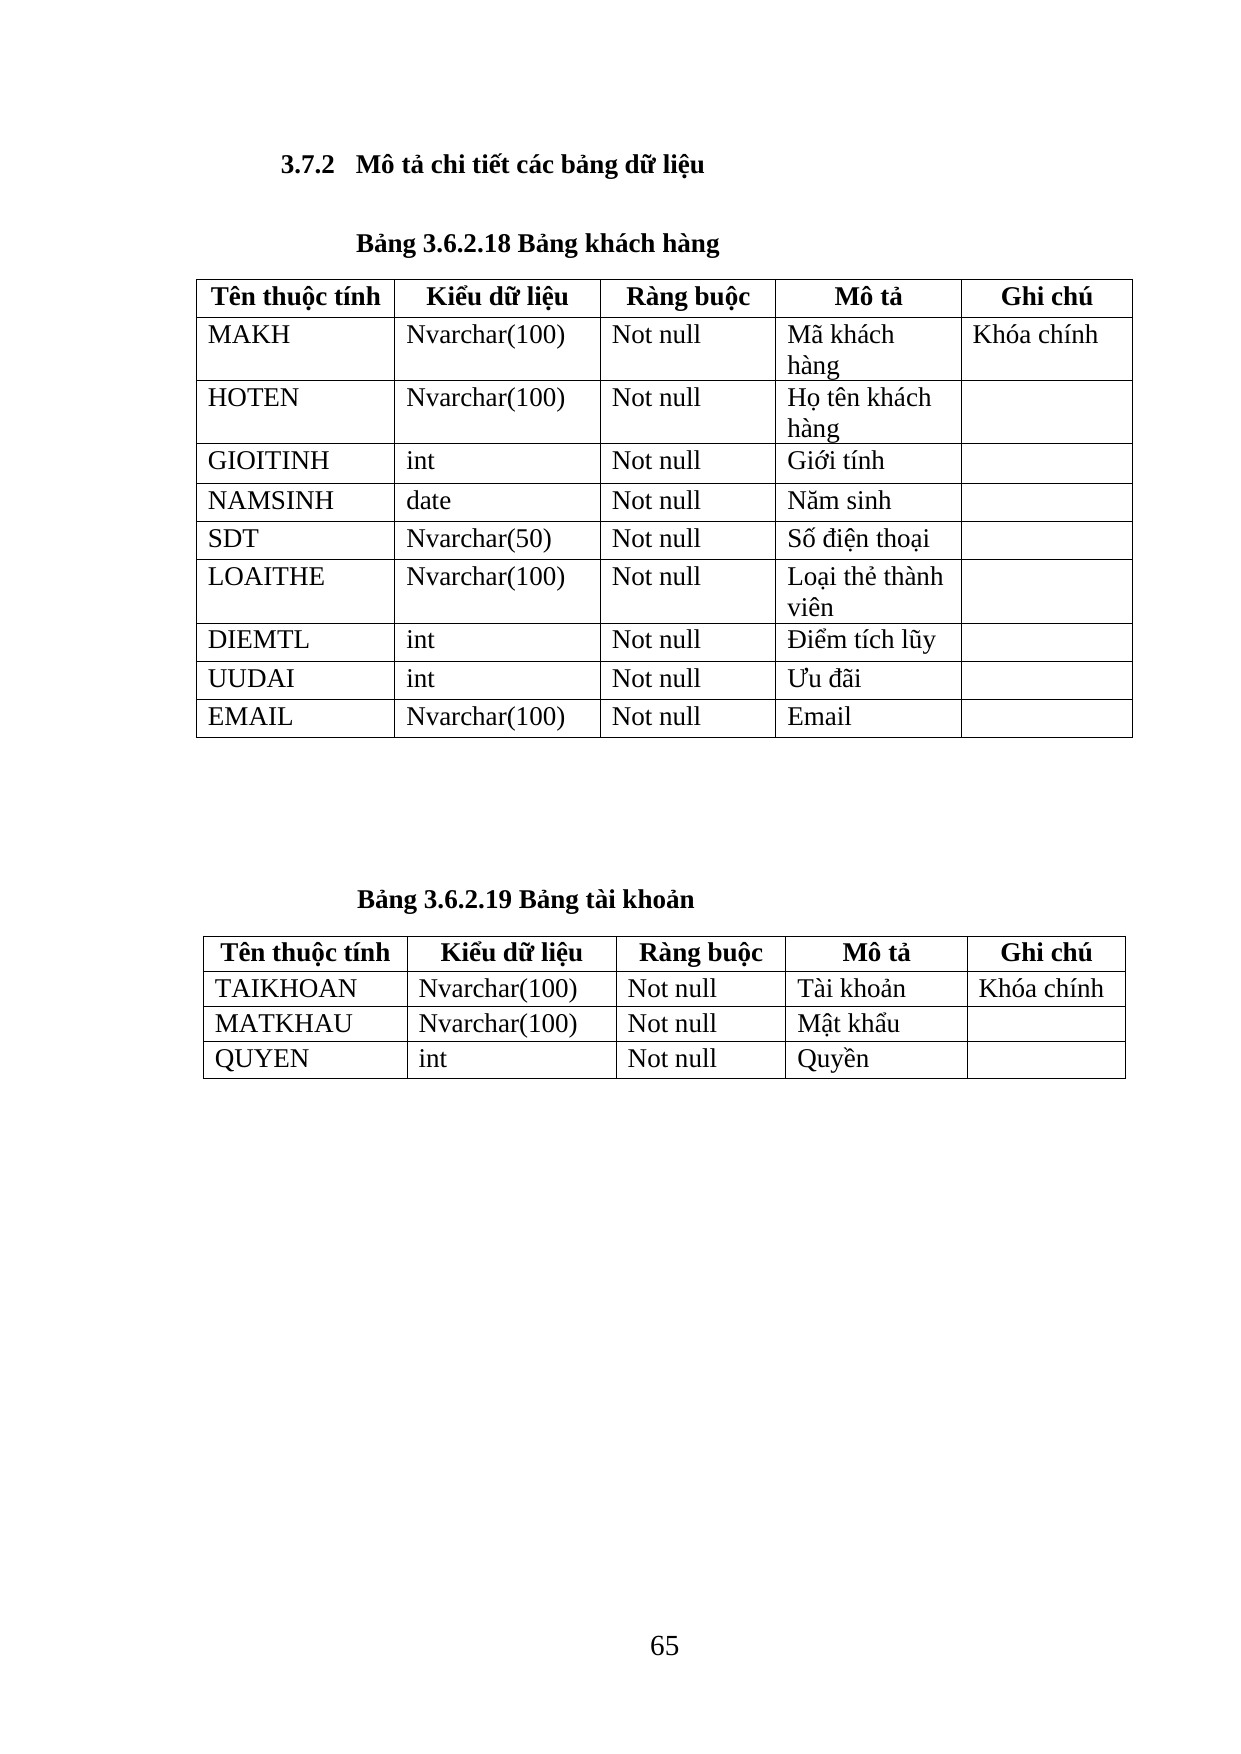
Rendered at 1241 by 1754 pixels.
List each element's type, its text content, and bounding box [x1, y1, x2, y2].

table_cell Not null [617, 1007, 785, 1041]
table_cell SDT [197, 522, 394, 559]
table_header Kiểu dữ liệu [395, 280, 600, 317]
table_cell MATKHAU [204, 1007, 407, 1041]
table_cell Not null [617, 972, 785, 1006]
table_cell Quyền [786, 1042, 967, 1078]
table_header Ghi chú [968, 937, 1125, 971]
table_cell Nvarchar(100) [395, 318, 600, 380]
table_cell Mật khẩu [786, 1007, 967, 1041]
table_cell [962, 624, 1132, 661]
table_cell Nvarchar(100) [408, 972, 616, 1006]
table_header Ràng buộc [601, 280, 775, 317]
table_cell Nvarchar(100) [395, 560, 600, 623]
table_header Tên thuộc tính [197, 280, 394, 317]
table_cell GIOITINH [197, 444, 394, 483]
table_cell Email [776, 700, 961, 737]
text Bảng 3.6.2.18 Bảng khách hàng [281, 227, 1122, 258]
table_cell [962, 700, 1132, 737]
table_cell Not null [601, 318, 775, 380]
table_cell int [408, 1042, 616, 1078]
table_cell Năm sinh [776, 484, 961, 521]
text Bảng 3.6.2.19 Bảng tài khoản [357, 883, 1122, 915]
list Mô tả chi tiết các bảng dữ liệu [281, 148, 1122, 179]
table_cell Nvarchar(100) [395, 700, 600, 737]
table_cell Nvarchar(50) [395, 522, 600, 559]
table_cell int [395, 624, 600, 661]
table_cell [968, 1042, 1125, 1078]
table_cell Điểm tích lũy [776, 624, 961, 661]
table_cell QUYEN [204, 1042, 407, 1078]
table_cell Nvarchar(100) [408, 1007, 616, 1041]
table_cell EMAIL [197, 700, 394, 737]
table_cell Khóa chính [968, 972, 1125, 1006]
table_cell Not null [617, 1042, 785, 1078]
table_cell [962, 484, 1132, 521]
table_cell HOTEN [197, 381, 394, 443]
table_cell Họ tên khách hàng [776, 381, 961, 443]
table_cell int [395, 444, 600, 483]
table_cell Not null [601, 662, 775, 699]
table_cell [968, 1007, 1125, 1041]
table_cell date [395, 484, 600, 521]
table_header Tên thuộc tính [204, 937, 407, 971]
table_cell Not null [601, 484, 775, 521]
table_header Ghi chú [962, 280, 1132, 317]
table_cell TAIKHOAN [204, 972, 407, 1006]
table_cell Nvarchar(100) [395, 381, 600, 443]
table_cell Giới tính [776, 444, 961, 483]
table_cell Số điện thoại [776, 522, 961, 559]
table_cell LOAITHE [197, 560, 394, 623]
table_cell DIEMTL [197, 624, 394, 661]
table_cell [962, 444, 1132, 483]
table_cell NAMSINH [197, 484, 394, 521]
table_cell Not null [601, 444, 775, 483]
table_header Mô tả [776, 280, 961, 317]
table_cell [962, 662, 1132, 699]
table_cell Not null [601, 522, 775, 559]
table_cell Not null [601, 700, 775, 737]
table_header Kiểu dữ liệu [408, 937, 616, 971]
table_cell UUDAI [197, 662, 394, 699]
table_header Ràng buộc [617, 937, 785, 971]
table_cell [962, 522, 1132, 559]
table_cell Not null [601, 560, 775, 623]
table_cell Not null [601, 624, 775, 661]
table_cell Ưu đãi [776, 662, 961, 699]
table_cell Loại thẻ thành viên [776, 560, 961, 623]
table_cell MAKH [197, 318, 394, 380]
table_cell [962, 381, 1132, 443]
table_cell Khóa chính [962, 318, 1132, 380]
table_cell [962, 560, 1132, 623]
table_cell int [395, 662, 600, 699]
table_header Mô tả [786, 937, 967, 971]
table_cell Tài khoản [786, 972, 967, 1006]
table_cell Mã khách hàng [776, 318, 961, 380]
table_cell Not null [601, 381, 775, 443]
